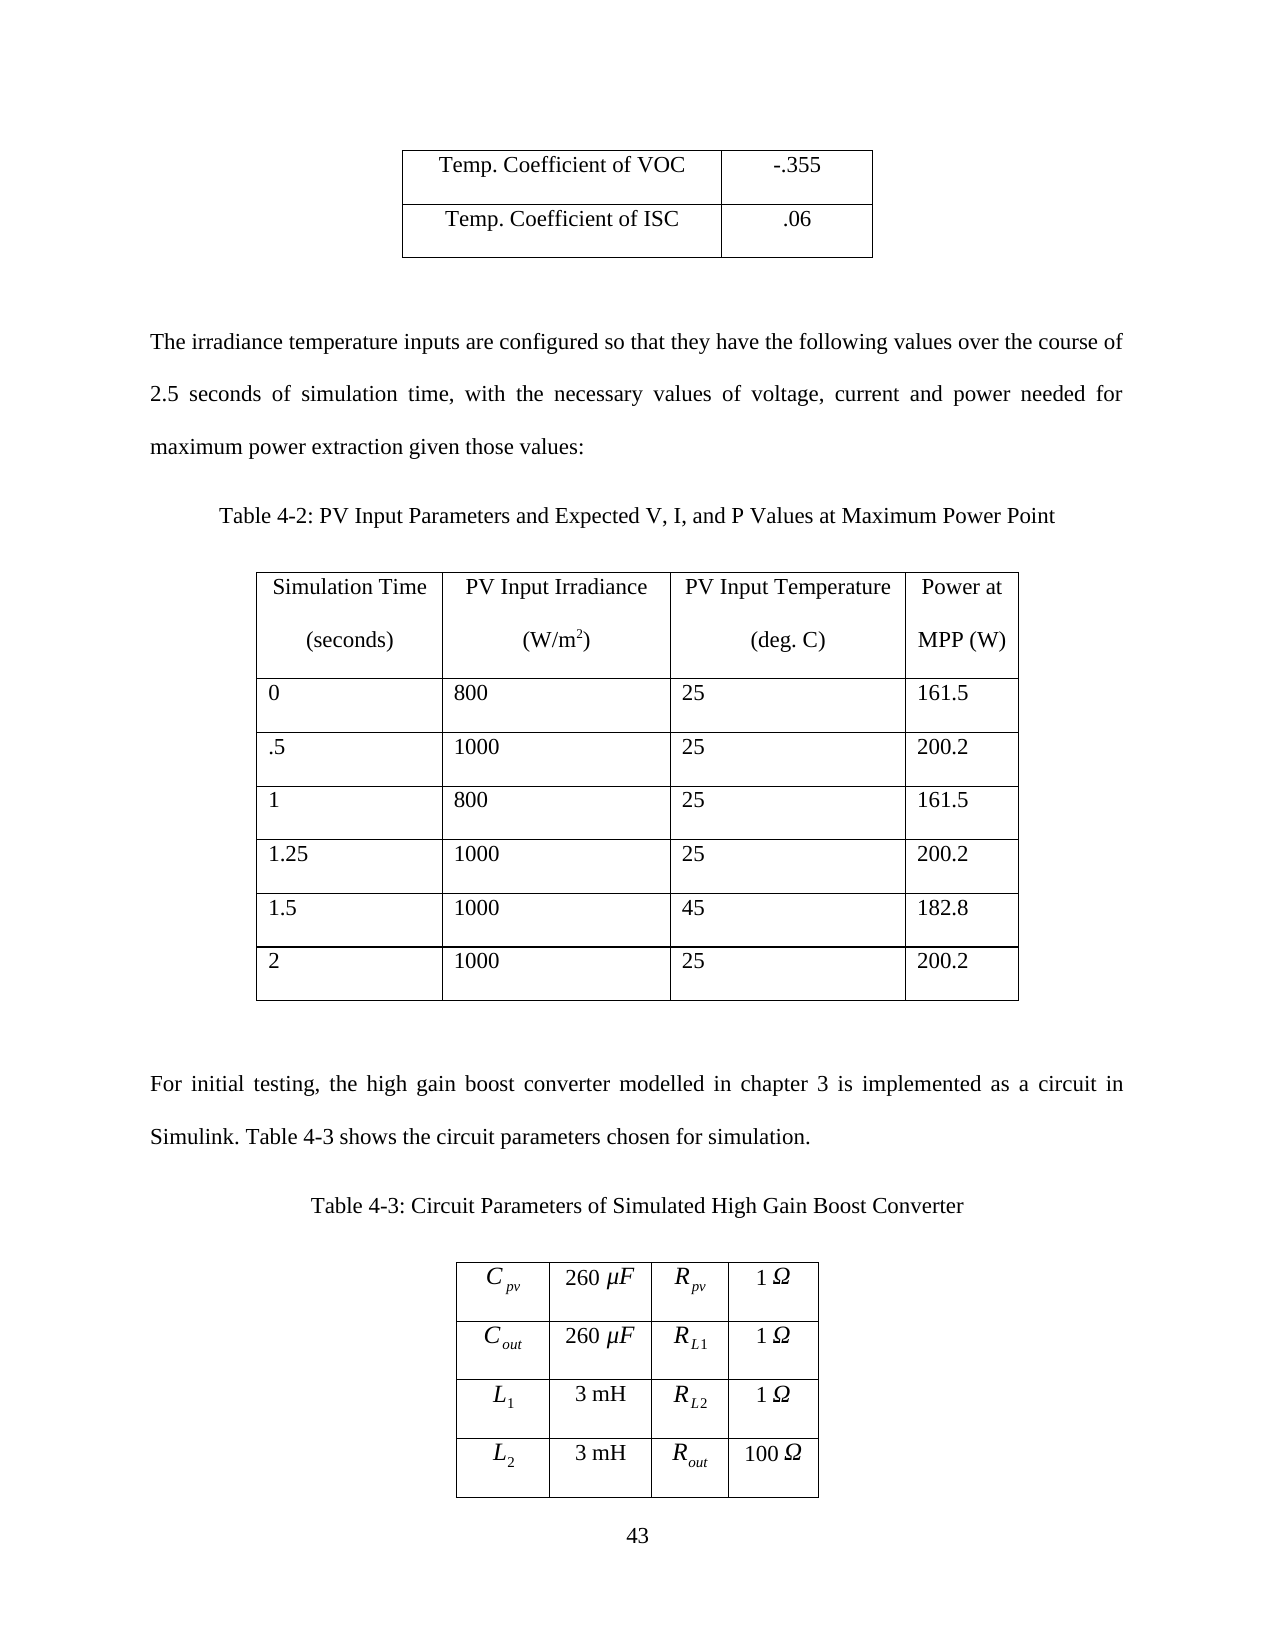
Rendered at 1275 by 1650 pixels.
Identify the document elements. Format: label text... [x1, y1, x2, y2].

table_cell 161.5 [906, 787, 1018, 839]
table_header [652, 1263, 728, 1321]
table_cell .06 [722, 205, 872, 257]
table_cell 3 mH [550, 1439, 651, 1497]
table_cell Temp. Coefficient of ISC [403, 205, 721, 257]
table_cell 3 mH [550, 1380, 651, 1438]
table_cell 800 [443, 787, 670, 839]
table_cell [457, 1322, 549, 1379]
text The irradiance temperature inputs are configured so that they have the following values over the course of 2.5 seconds of simulation time, with the necessary values of voltage, current and power needed for maximum power extraction given those values: [150, 328, 1125, 459]
table_cell 1 [729, 1322, 818, 1379]
table_cell 100 [729, 1439, 818, 1497]
table_cell .5 [257, 733, 442, 786]
table_header Power at MPP (W) [906, 573, 1018, 678]
table_cell 182.8 [906, 894, 1018, 946]
table_cell Temp. Coefficient of VOC [403, 151, 721, 204]
table_cell 25 [671, 679, 905, 732]
table_cell 25 [671, 948, 905, 1000]
table_header [457, 1263, 549, 1321]
table_cell 1000 [443, 733, 670, 786]
text For initial testing, the high gain boost converter modelled in chapter 3 is implemented as a circuit in Simulink. Table 4-3 shows the circuit parameters chosen for simulation. [150, 1071, 1125, 1149]
table_cell 200.2 [906, 840, 1018, 893]
table_cell 800 [443, 679, 670, 732]
table_cell 1.25 [257, 840, 442, 893]
table_cell 1000 [443, 948, 670, 1000]
table_cell 1 [257, 787, 442, 839]
table_cell 45 [671, 894, 905, 946]
table_cell [652, 1380, 728, 1438]
table_cell 2 [257, 948, 442, 1000]
table_cell [652, 1439, 728, 1497]
table_cell [652, 1322, 728, 1379]
table_cell 25 [671, 733, 905, 786]
table_cell 1.5 [257, 894, 442, 946]
table_cell 200.2 [906, 733, 1018, 786]
table_cell 25 [671, 787, 905, 839]
table_cell 0 [257, 679, 442, 732]
table_cell 1000 [443, 894, 670, 946]
table_cell 260 [550, 1322, 651, 1379]
table_cell 1000 [443, 840, 670, 893]
table_cell 161.5 [906, 679, 1018, 732]
table_cell 200.2 [906, 948, 1018, 1000]
text Table 4-2: PV Input Parameters and Expected V, I, and P Values at Maximum Power Point [150, 502, 1125, 529]
table_header 1 [729, 1263, 818, 1321]
table_cell [457, 1380, 549, 1438]
table_header PV Input Temperature (deg. C) [671, 573, 905, 678]
table_cell 1 [729, 1380, 818, 1438]
table_header Simulation Time (seconds) [257, 573, 442, 678]
table_cell -.355 [722, 151, 872, 204]
table_cell 25 [671, 840, 905, 893]
table_header 260 [550, 1263, 651, 1321]
table_header PV Input Irradiance (W/m2) [443, 573, 670, 678]
text Table 4-3: Circuit Parameters of Simulated High Gain Boost Converter [150, 1193, 1125, 1219]
table_cell [457, 1439, 549, 1497]
